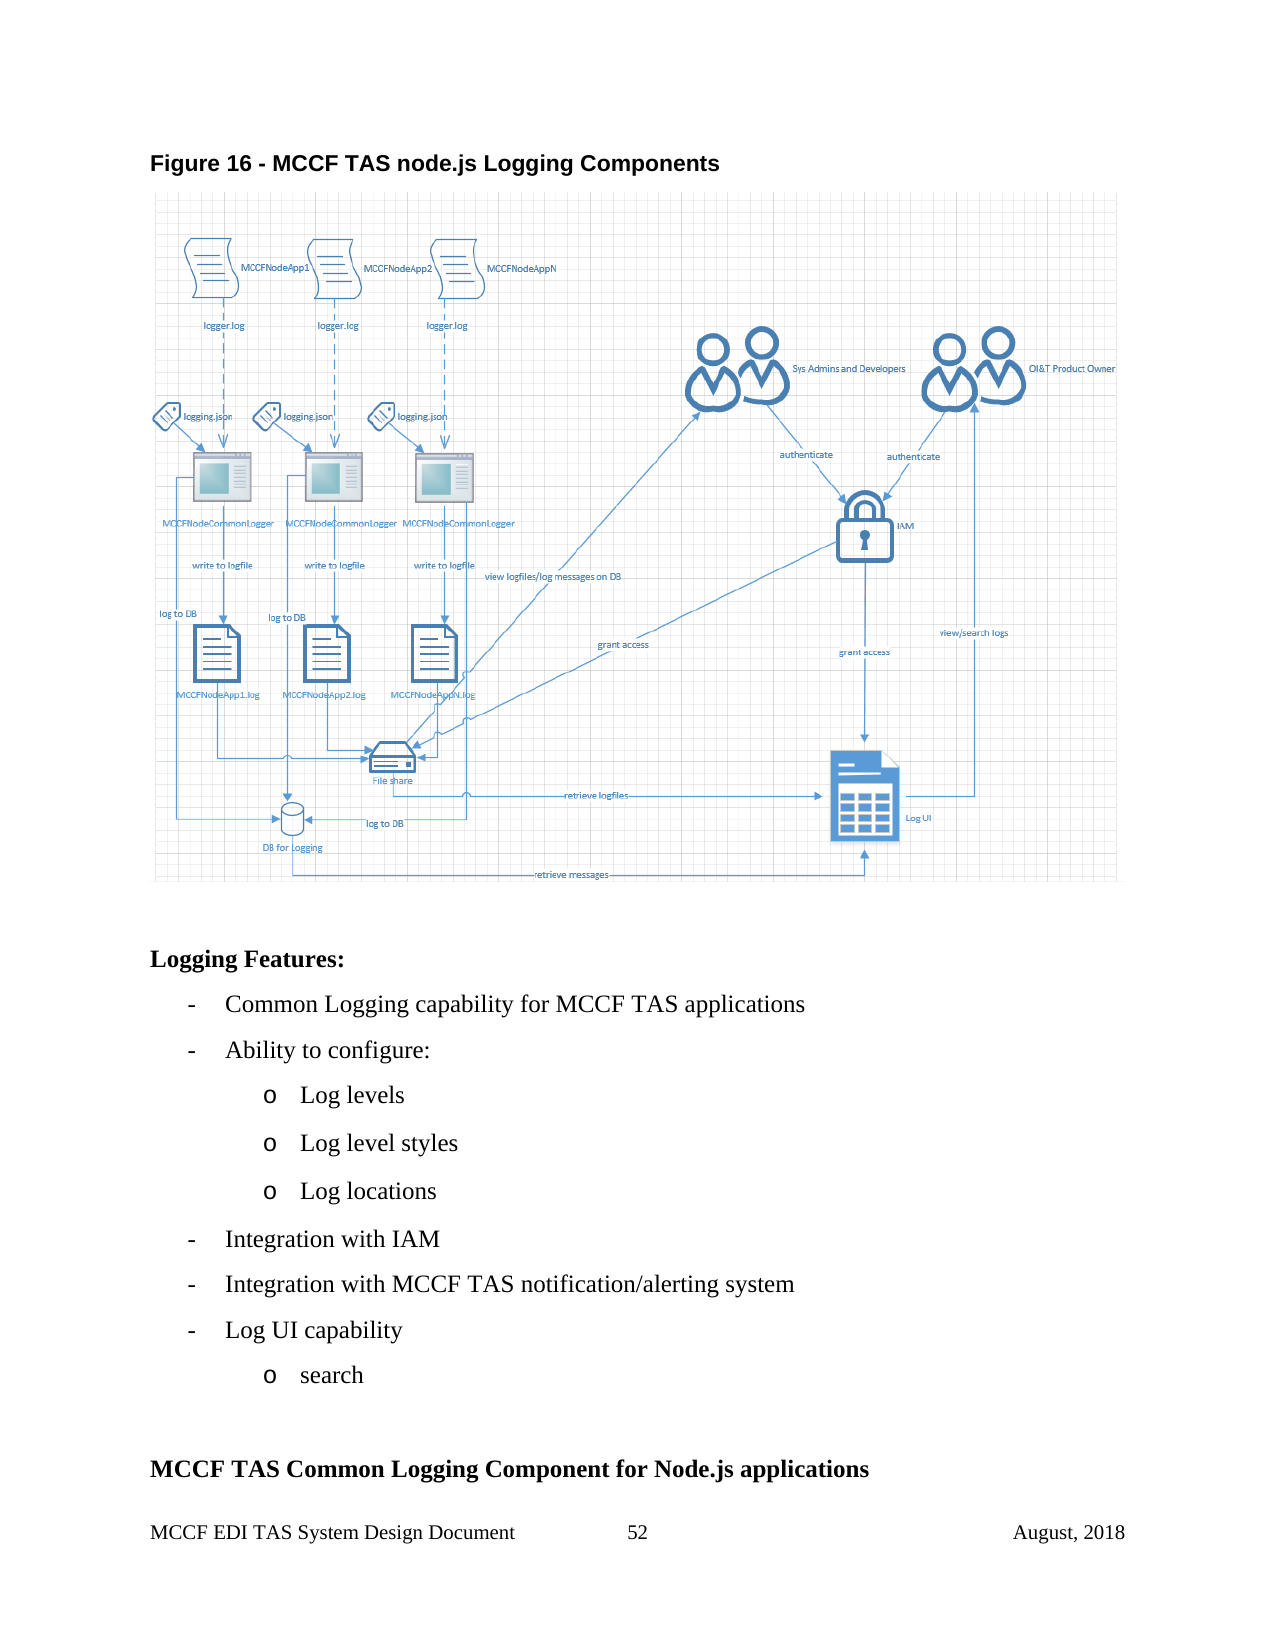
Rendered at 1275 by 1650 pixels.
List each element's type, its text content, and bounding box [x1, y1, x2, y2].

list Log levels [262, 1080, 1125, 1111]
text MCCF TAS Common Logging Component for Node.js applications [150, 1454, 1125, 1483]
list search [262, 1361, 1125, 1391]
list Common Logging capability for MCCF TAS applications [187, 989, 1125, 1018]
picture [150, 192, 1124, 882]
list Integration with IAM [187, 1224, 1125, 1253]
list Log level styles [262, 1128, 1125, 1159]
text Logging Features: [150, 944, 1125, 972]
list Log locations [262, 1176, 1125, 1207]
list Ability to configure: [187, 1035, 1125, 1063]
list Log UI capability [187, 1315, 1125, 1344]
list Integration with MCCF TAS notification/alerting system [187, 1269, 1125, 1298]
